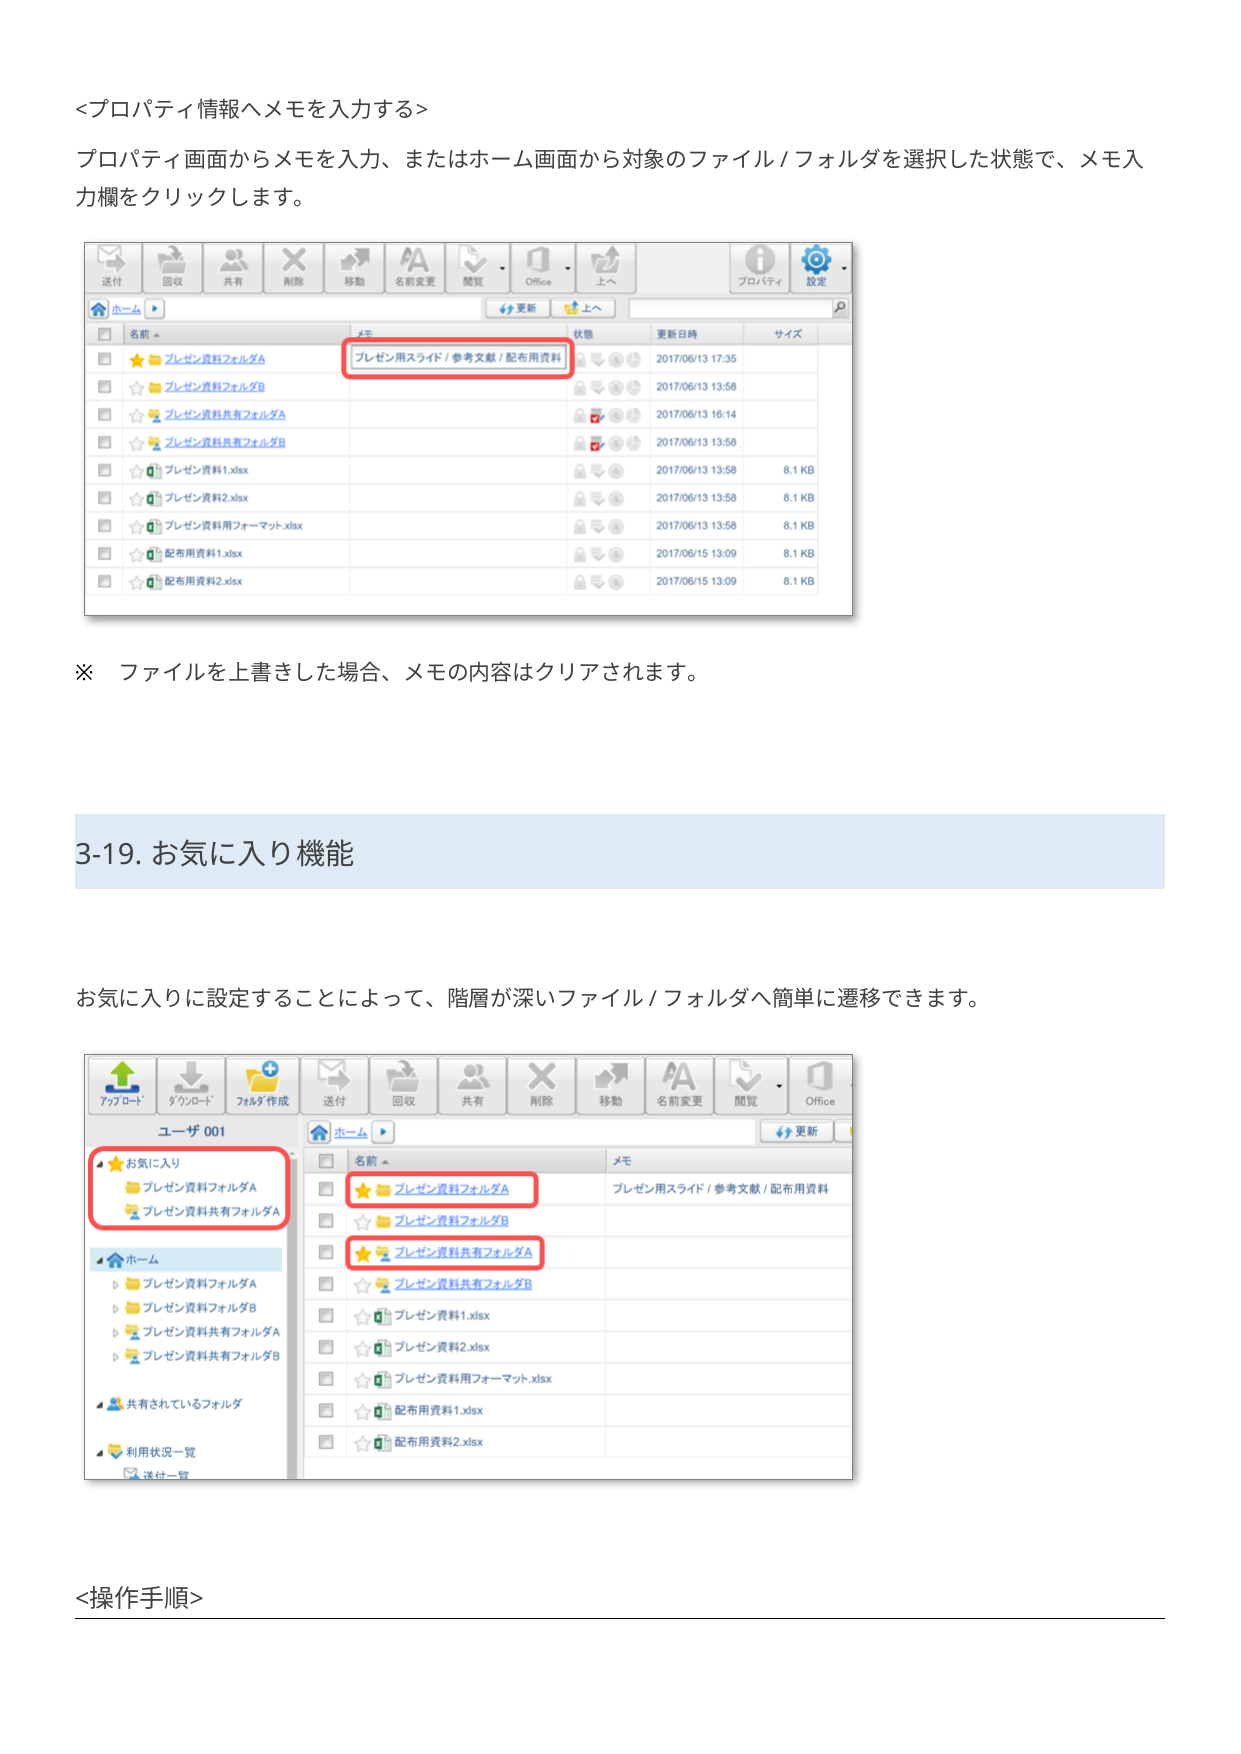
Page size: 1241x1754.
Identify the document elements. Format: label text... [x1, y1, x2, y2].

picture [85, 1055, 852, 1479]
picture [85, 243, 852, 615]
text プロパティ画面からメモを入力、またはホーム画面から対象のファイル / フォルダを選択した状態で、メモ入力欄をクリックします。 [75, 139, 1165, 214]
text お気に入りに設定することによって、階層が深いファイル / フォルダへ簡単に遷移できます。 [75, 978, 1165, 1016]
text <プロパティ情報へメモを入力する> [75, 89, 1165, 127]
subtitle お気に入り機能 [75, 814, 1165, 889]
text ファイルを上書きした場合、メモの内容はクリアされます。 [75, 652, 1165, 689]
